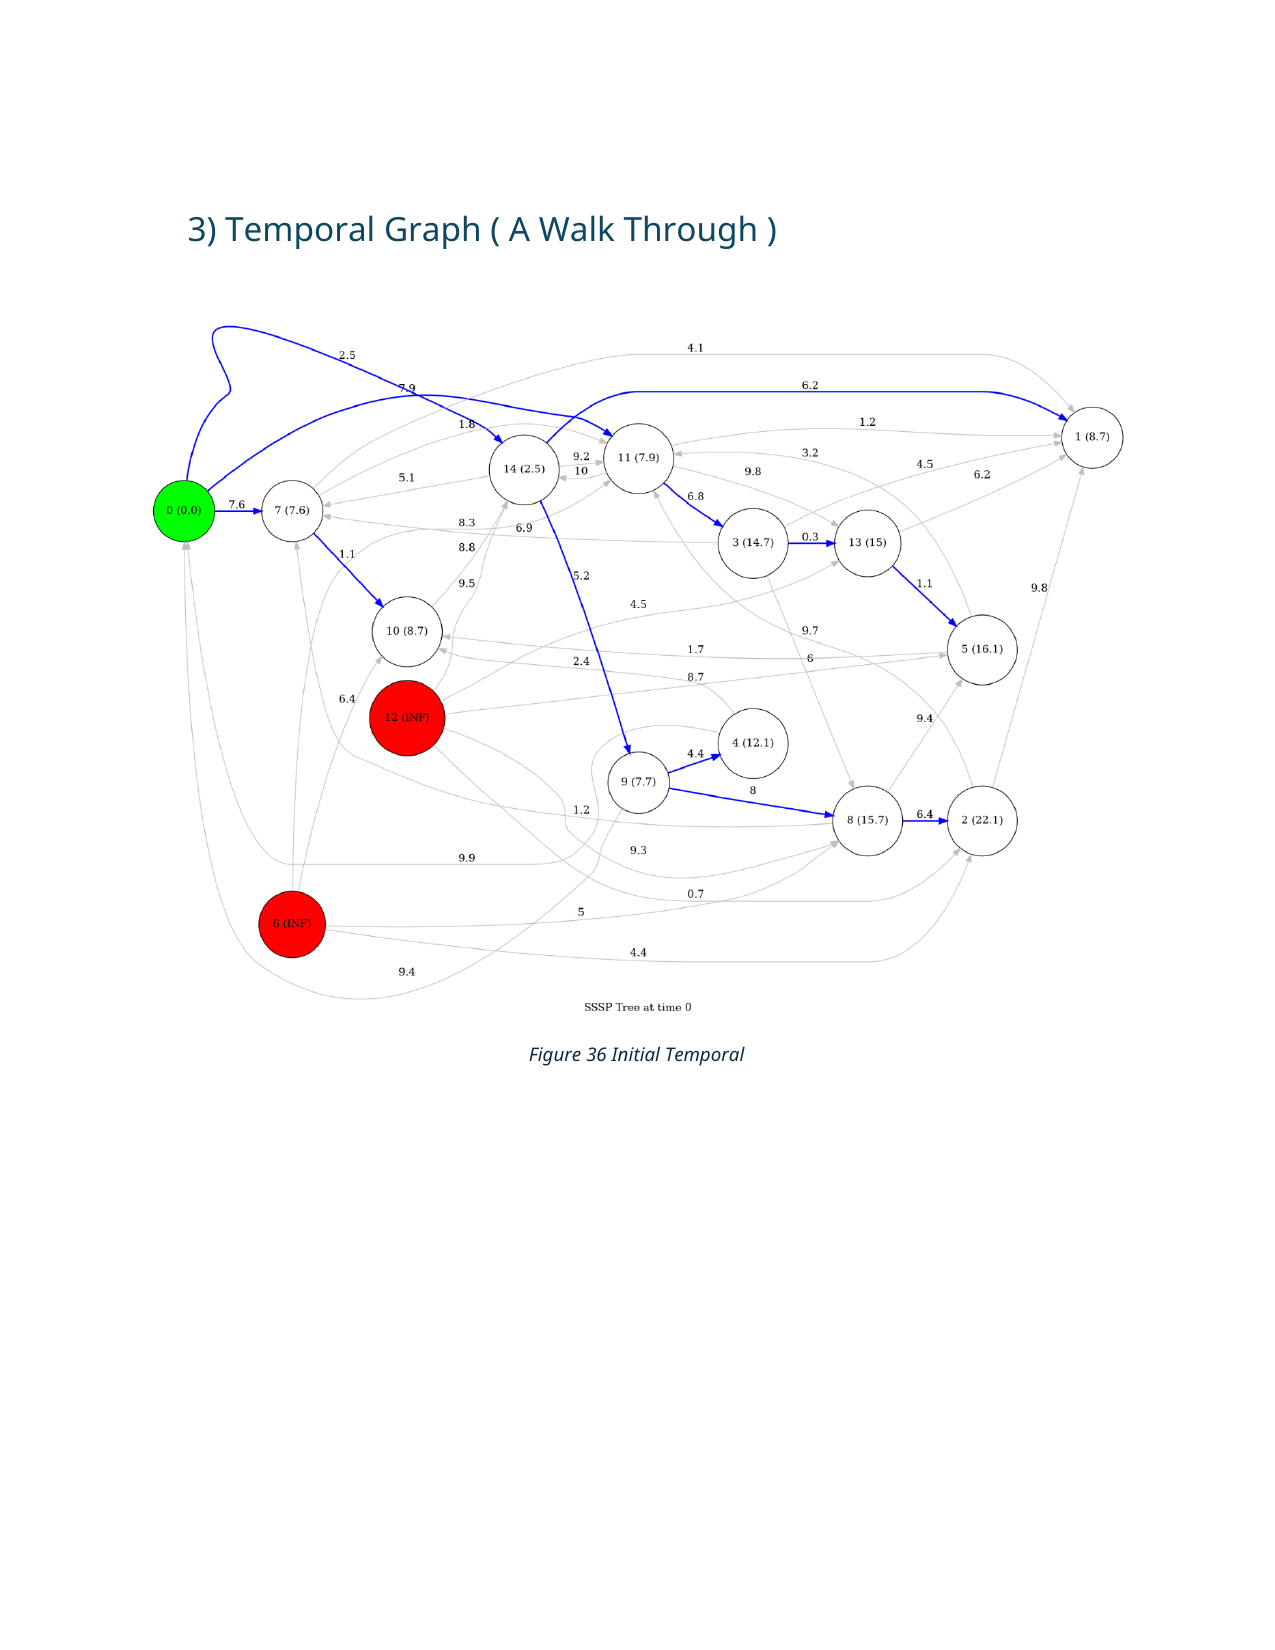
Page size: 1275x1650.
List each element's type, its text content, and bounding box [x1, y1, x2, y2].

picture [150, 323, 1125, 1019]
subtitle Temporal Graph ( A Walk Through ) [187, 206, 1125, 252]
